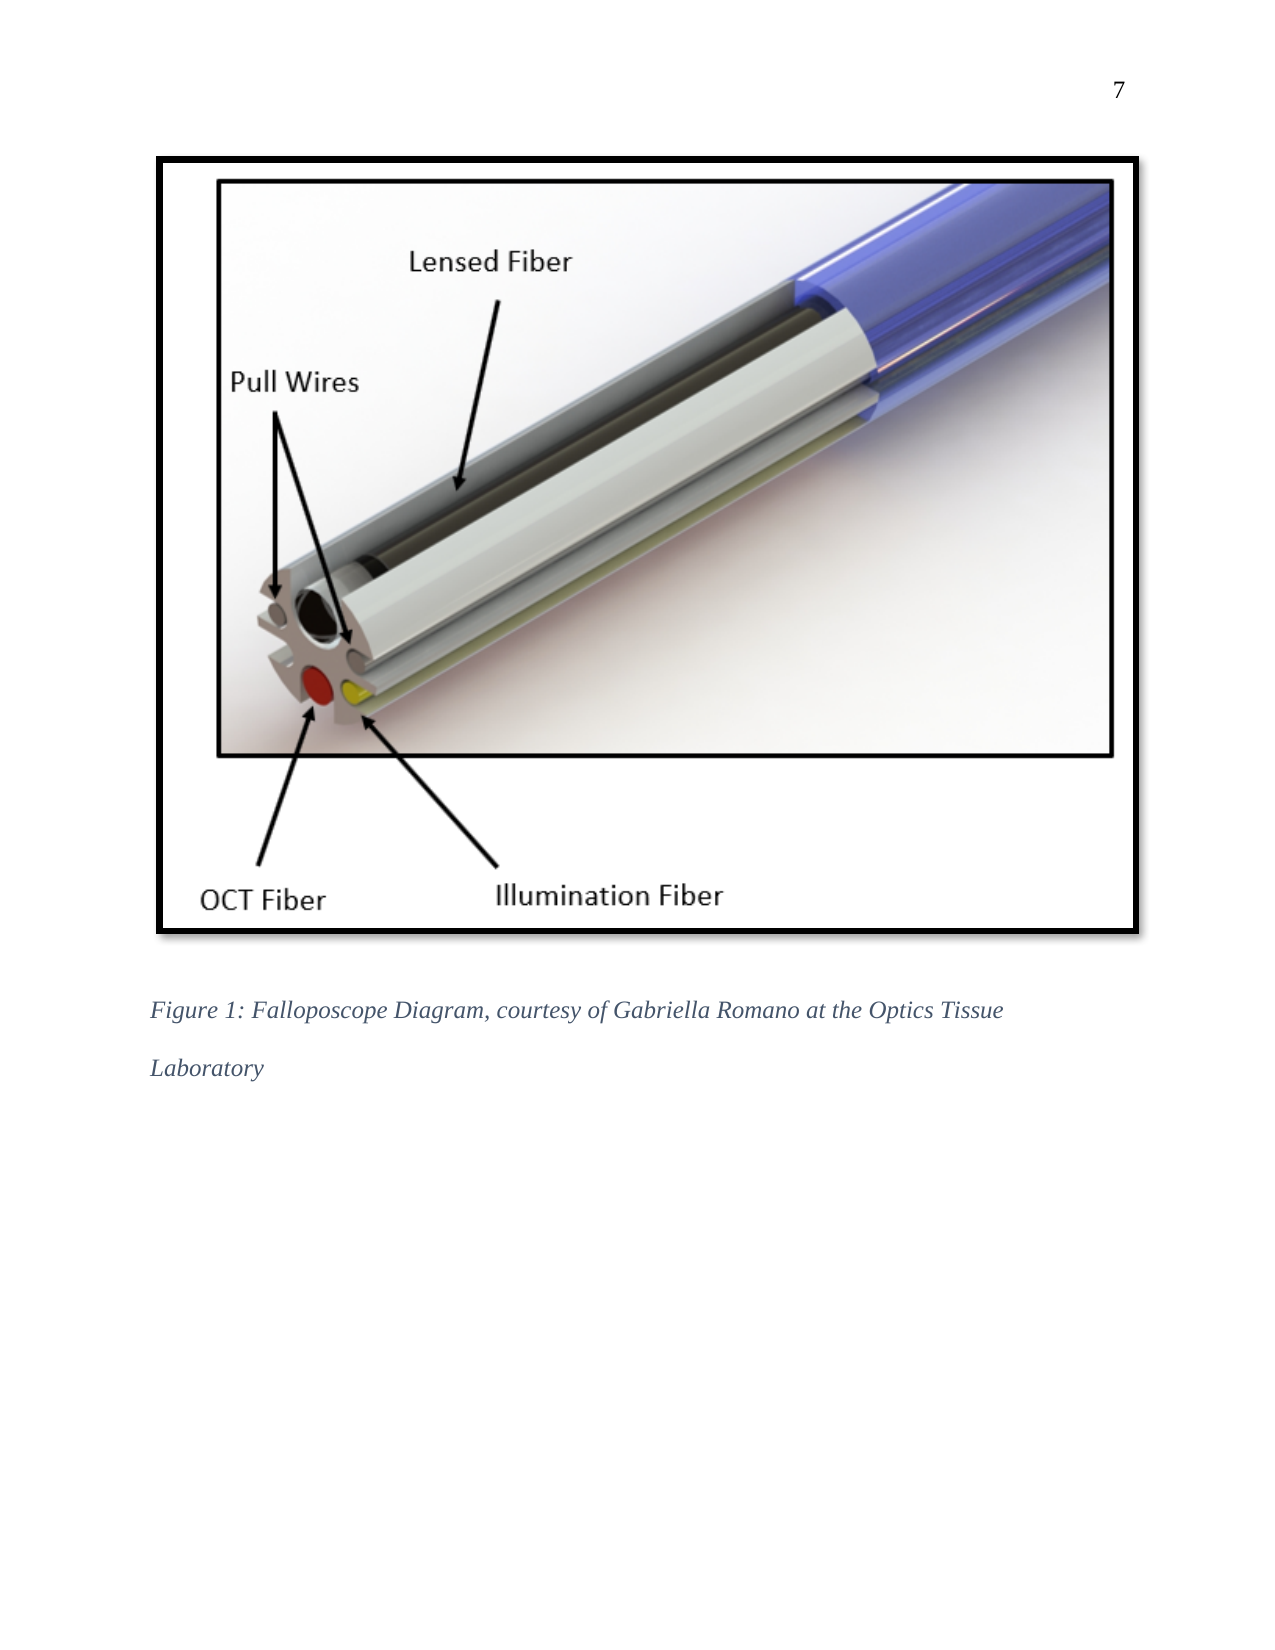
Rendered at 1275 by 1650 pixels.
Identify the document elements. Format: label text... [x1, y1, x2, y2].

text Figure 1: Falloposcope Diagram, courtesy of Gabriella Romano at the Optics Tissue Laboratory [150, 996, 1125, 1082]
picture [163, 163, 1133, 928]
